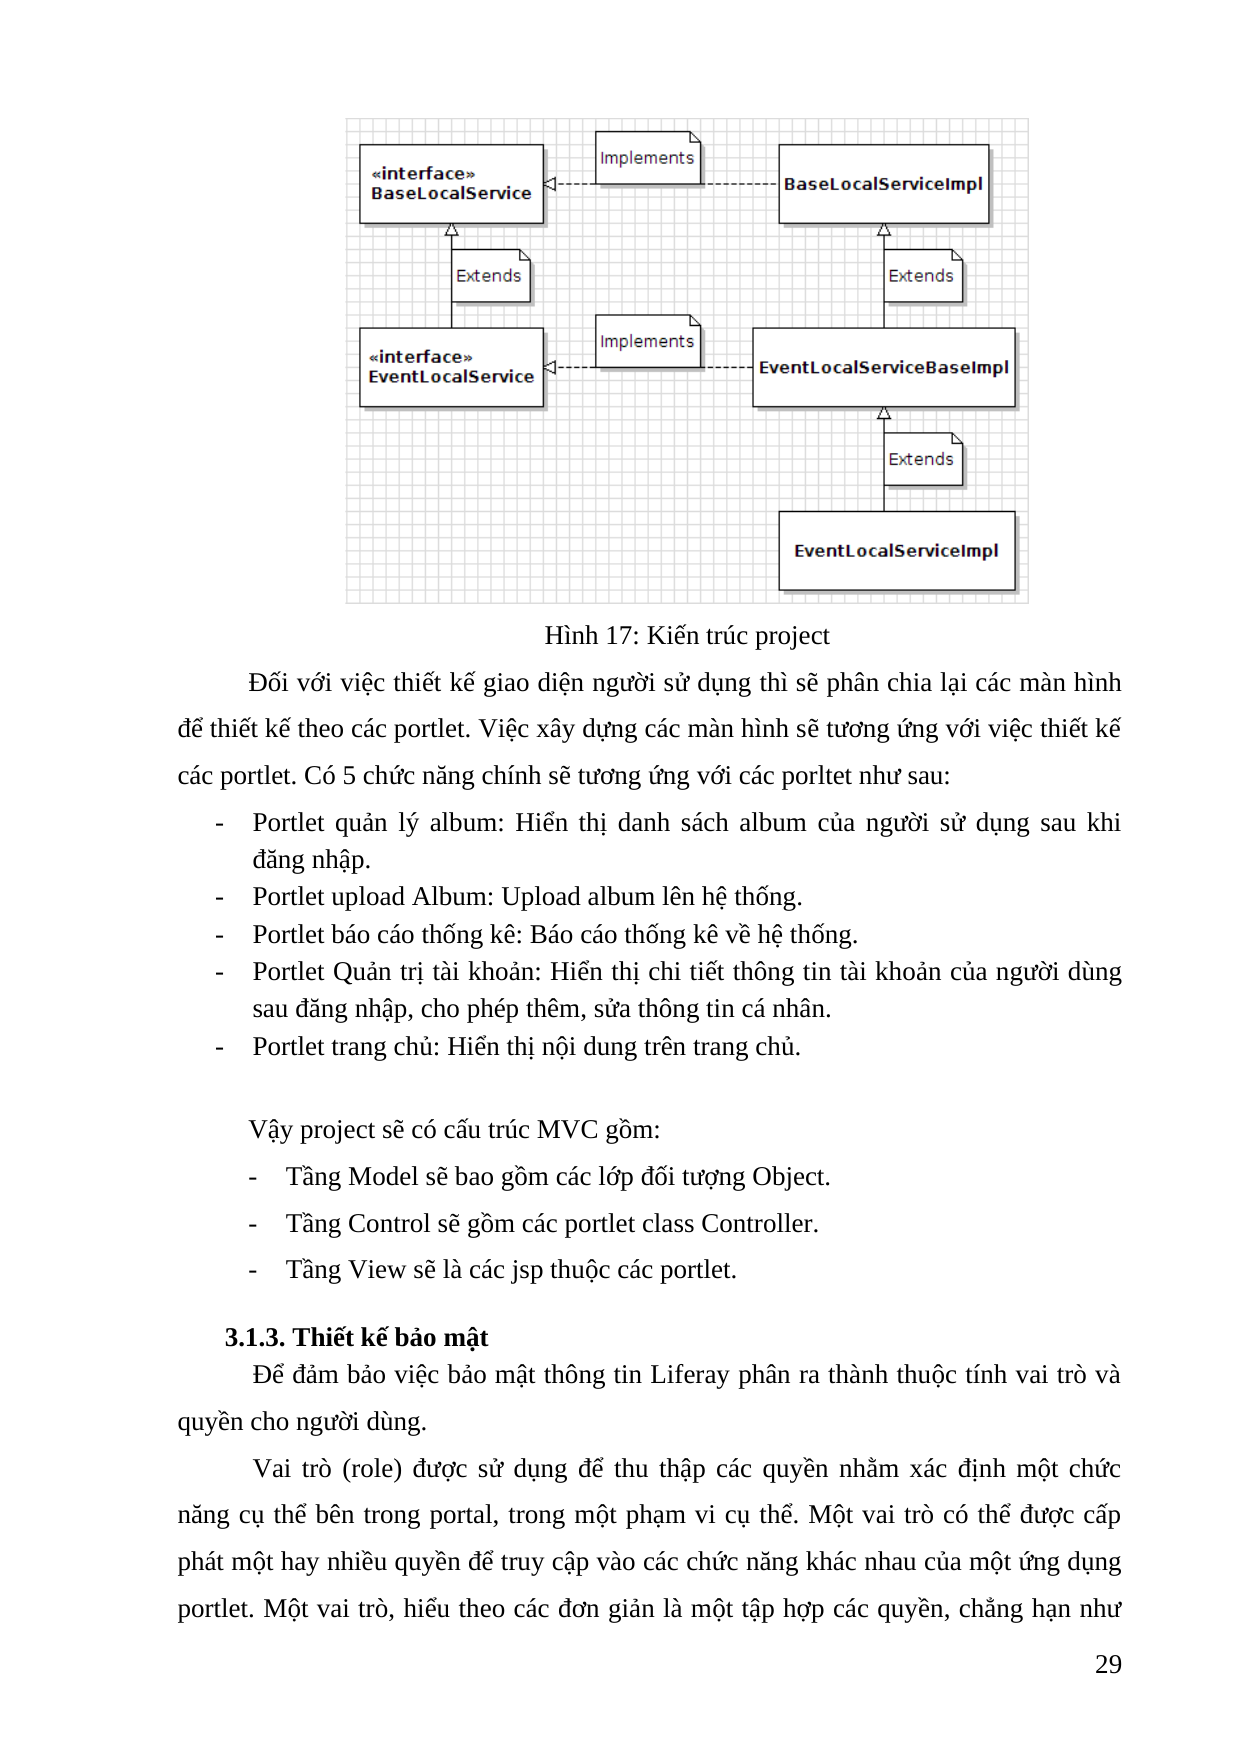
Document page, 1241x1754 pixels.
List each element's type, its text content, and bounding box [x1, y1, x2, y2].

list Portlet quản lý album: Hiển thị danh sách album của người sử dụng sau khi đăng nhập. [215, 806, 1122, 874]
text Hình 17: Kiến trúc project [177, 619, 1122, 650]
list Tầng Control sẽ gồm các portlet class Controller. [248, 1207, 1122, 1238]
list Portlet báo cáo thống kê: Báo cáo thống kê về hệ thống. [215, 918, 1122, 949]
list Portlet trang chủ: Hiển thị nội dung trên trang chủ. [215, 1030, 1122, 1061]
list Tầng View sẽ là các jsp thuộc các portlet. [248, 1254, 1122, 1285]
text Đối với việc thiết kế giao diện người sử dụng thì sẽ phân chia lại các màn hình để thiết kế theo các portlet. Việc xây dựng các màn hình sẽ tương ứng với việc thiết kế các portlet. Có 5 chức năng chính sẽ tương ứng với các porltet như sau: [177, 666, 1122, 790]
subtitle 3.1.3. Thiết kế bảo mật [177, 1321, 1122, 1352]
list Tầng Model sẽ bao gồm các lớp đối tượng Object. [248, 1160, 1122, 1191]
text Vậy project sẽ có cấu trúc MVC gồm: [177, 1114, 1122, 1145]
text Để đảm bảo việc bảo mật thông tin Liferay phân ra thành thuộc tính vai trò và quyền cho người dùng. [177, 1358, 1122, 1436]
list Portlet upload Album: Upload album lên hệ thống. [215, 881, 1122, 912]
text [177, 1452, 1122, 1623]
picture [345, 118, 1029, 604]
list Portlet Quản trị tài khoản: Hiển thị chi tiết thông tin tài khoản của người dùng sau đăng nhập, cho phép thêm, sửa thông tin cá nhân. [215, 955, 1122, 1023]
